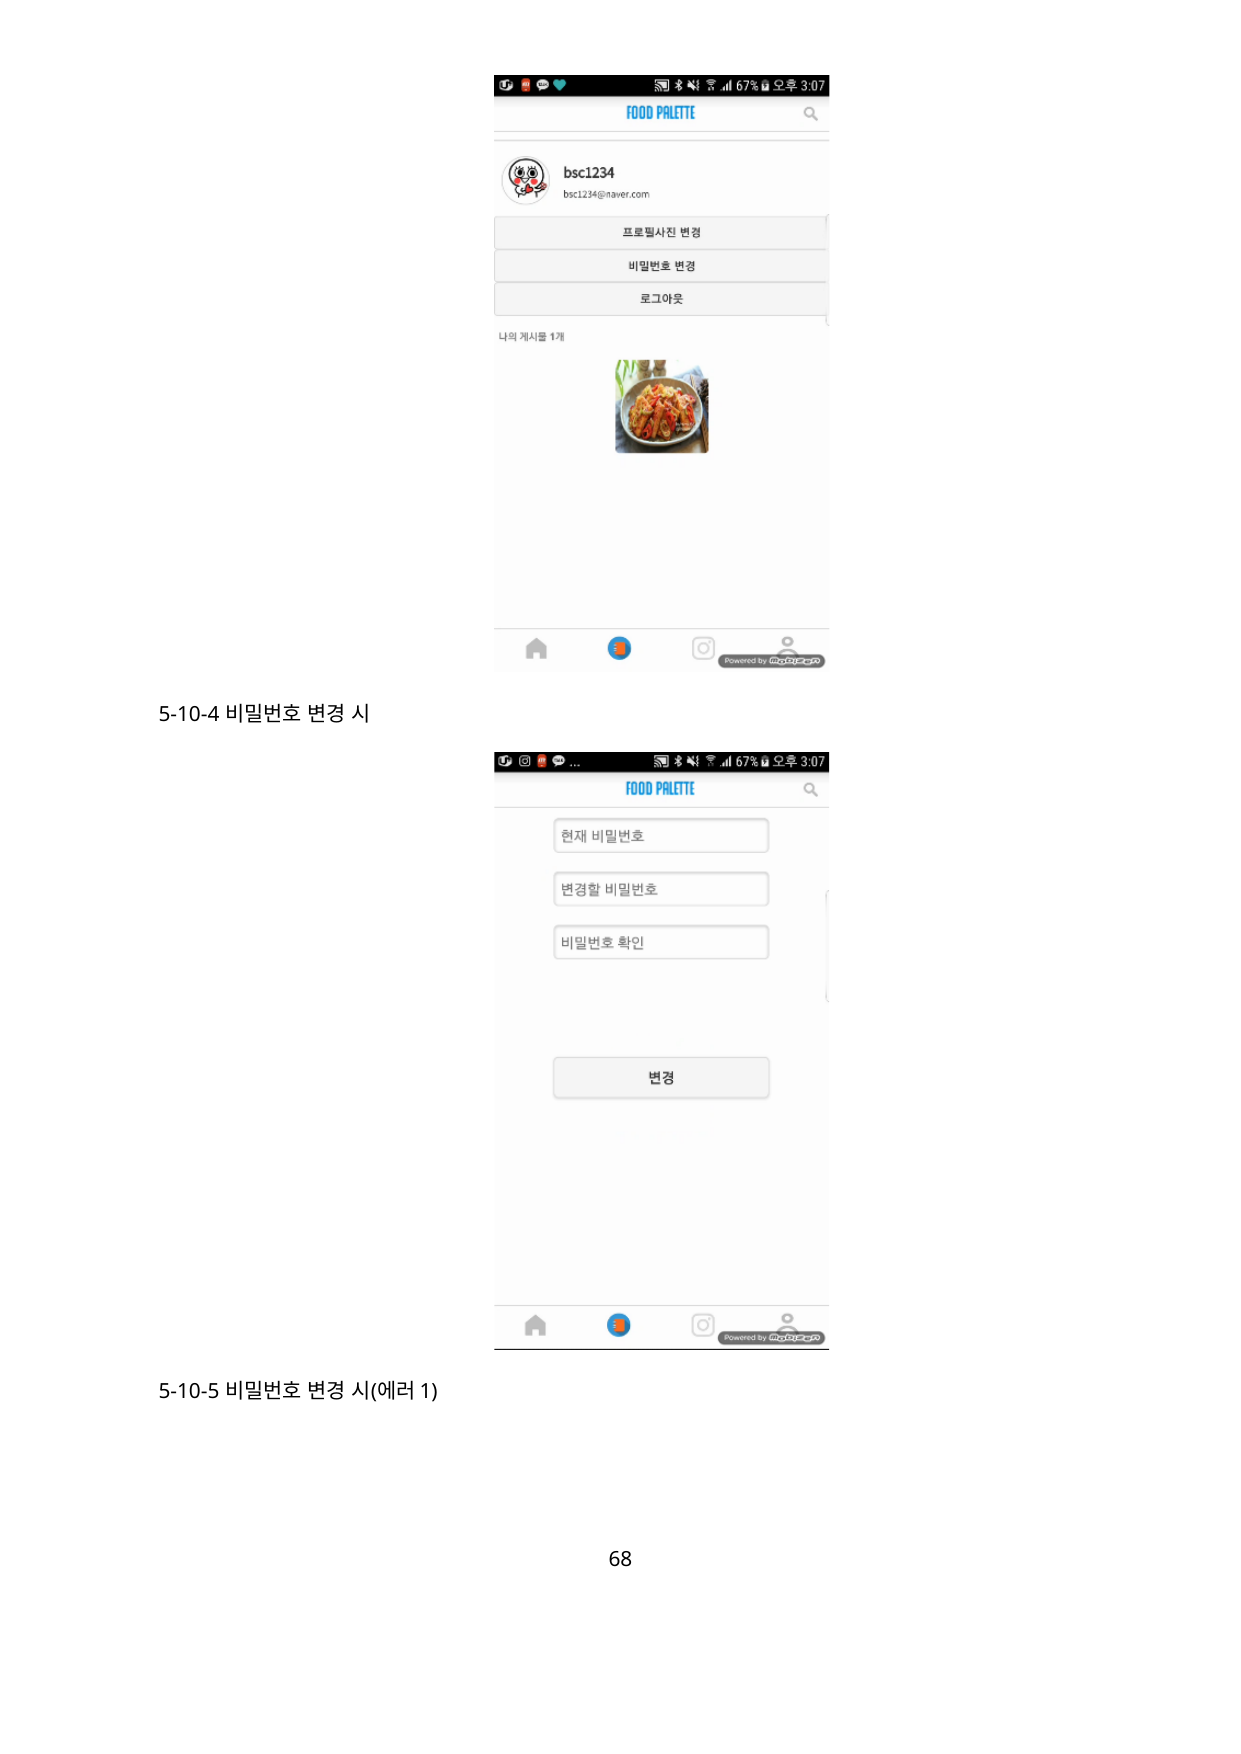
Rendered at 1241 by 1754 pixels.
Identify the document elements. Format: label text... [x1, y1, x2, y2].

picture [494, 752, 830, 1350]
picture [494, 75, 830, 672]
text 5-10-5 비밀번호 변경 시(에러1) [75, 1374, 1165, 1404]
text 5-10-4 비밀번호 변경 시 [75, 697, 1165, 727]
